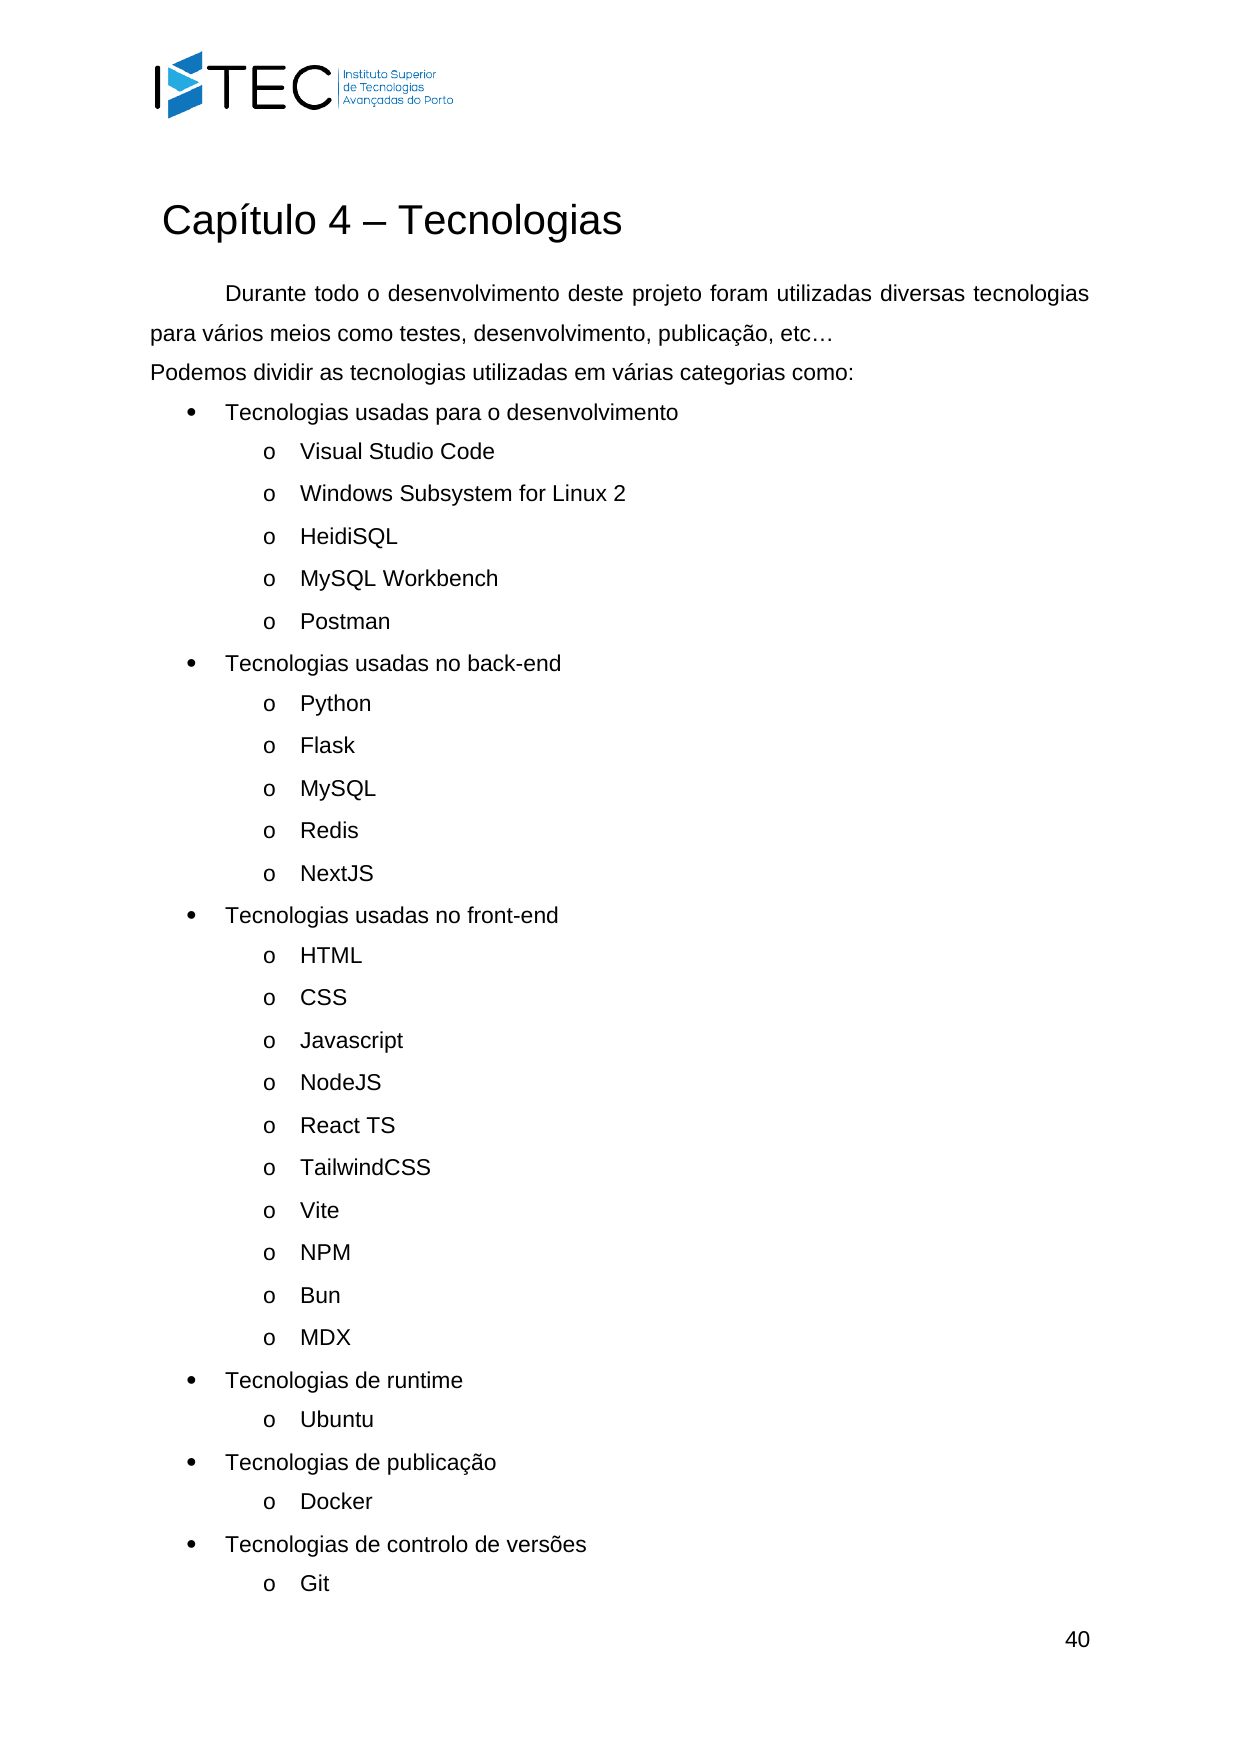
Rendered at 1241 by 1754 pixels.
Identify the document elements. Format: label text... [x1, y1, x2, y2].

list Postman [262, 608, 1090, 636]
list CSS [262, 984, 1090, 1013]
list Tecnologias usadas no front-end [187, 902, 1090, 929]
list Vite [262, 1197, 1090, 1225]
list Docker [262, 1488, 1090, 1517]
list Ubuntu [262, 1406, 1090, 1435]
list Git [262, 1570, 1090, 1599]
list MySQL Workbench [262, 565, 1090, 594]
list Tecnologias de controlo de versões [187, 1531, 1090, 1557]
list Javascript [262, 1027, 1090, 1055]
list TailwindCSS [262, 1154, 1090, 1183]
list Visual Studio Code [262, 438, 1090, 466]
list MDX [262, 1324, 1090, 1353]
list NextJS [262, 860, 1090, 888]
list Windows Subsystem for Linux 2 [262, 480, 1090, 509]
list Flask [262, 732, 1090, 761]
text Durante todo o desenvolvimento deste projeto foram utilizadas diversas tecnologias para vários meios como testes, desenvolvimento, publicação, etc… [150, 280, 1090, 346]
list Tecnologias de publicação [187, 1449, 1090, 1475]
list NPM [262, 1239, 1090, 1268]
list HeidiSQL [262, 523, 1090, 551]
list Tecnologias de runtime [187, 1367, 1090, 1393]
subtitle Capítulo 4 – Tecnologias [150, 196, 1090, 243]
list Redis [262, 817, 1090, 846]
list React TS [262, 1112, 1090, 1140]
list Python [262, 690, 1090, 718]
list Bun [262, 1282, 1090, 1310]
text Podemos dividir as tecnologias utilizadas em várias categorias como: [150, 359, 1090, 385]
list Tecnologias usadas no back-end [187, 650, 1090, 677]
list HTML [262, 942, 1090, 970]
list MySQL [262, 775, 1090, 803]
list Tecnologias usadas para o desenvolvimento [187, 398, 1090, 425]
list NodeJS [262, 1069, 1090, 1098]
picture [150, 51, 454, 129]
